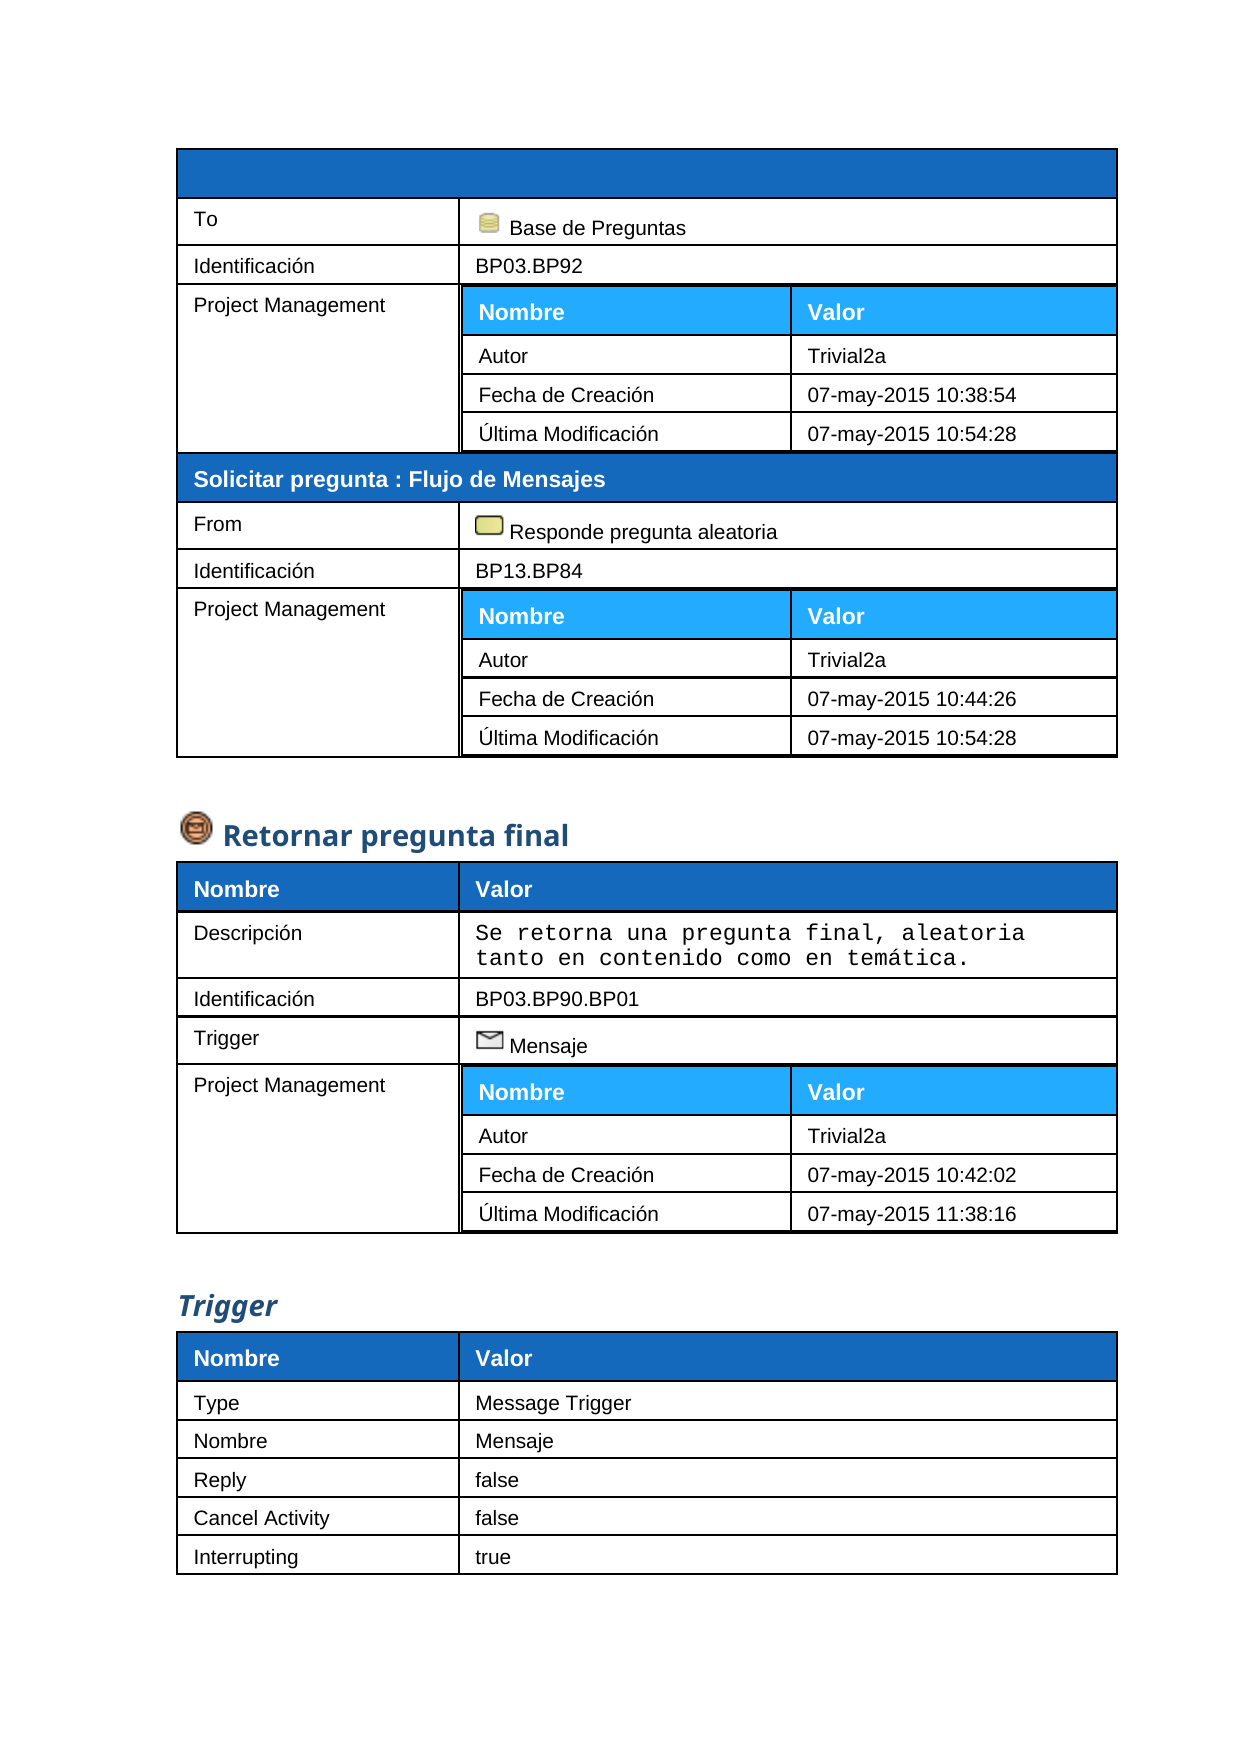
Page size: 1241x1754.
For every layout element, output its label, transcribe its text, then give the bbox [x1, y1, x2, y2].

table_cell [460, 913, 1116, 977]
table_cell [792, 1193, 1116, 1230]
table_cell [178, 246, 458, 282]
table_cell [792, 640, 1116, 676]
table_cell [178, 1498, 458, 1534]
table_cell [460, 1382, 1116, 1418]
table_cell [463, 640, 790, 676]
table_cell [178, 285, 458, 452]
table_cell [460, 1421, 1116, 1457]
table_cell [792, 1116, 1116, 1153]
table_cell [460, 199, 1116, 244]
picture [177, 808, 215, 847]
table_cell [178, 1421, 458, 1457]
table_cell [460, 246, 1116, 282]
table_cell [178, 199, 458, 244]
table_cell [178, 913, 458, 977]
picture [475, 207, 504, 236]
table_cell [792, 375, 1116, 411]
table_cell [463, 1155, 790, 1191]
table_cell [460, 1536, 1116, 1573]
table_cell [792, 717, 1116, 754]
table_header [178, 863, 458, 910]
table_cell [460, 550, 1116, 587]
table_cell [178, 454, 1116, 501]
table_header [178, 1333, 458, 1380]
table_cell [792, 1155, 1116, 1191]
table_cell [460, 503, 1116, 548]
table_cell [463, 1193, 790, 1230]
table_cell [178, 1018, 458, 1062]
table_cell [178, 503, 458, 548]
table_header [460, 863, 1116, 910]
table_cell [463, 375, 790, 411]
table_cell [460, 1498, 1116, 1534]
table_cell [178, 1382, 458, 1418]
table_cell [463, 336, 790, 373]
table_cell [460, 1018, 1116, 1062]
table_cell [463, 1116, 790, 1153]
picture [475, 1025, 504, 1054]
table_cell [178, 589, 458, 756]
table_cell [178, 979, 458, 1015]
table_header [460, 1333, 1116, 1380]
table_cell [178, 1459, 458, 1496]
picture [475, 511, 504, 540]
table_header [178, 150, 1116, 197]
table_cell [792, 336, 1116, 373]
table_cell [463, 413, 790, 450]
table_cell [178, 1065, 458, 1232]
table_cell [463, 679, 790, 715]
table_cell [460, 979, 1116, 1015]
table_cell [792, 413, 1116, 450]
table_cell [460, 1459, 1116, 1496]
subtitle Retornar pregunta final [177, 809, 1063, 855]
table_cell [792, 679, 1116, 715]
subtitle Trigger [177, 1285, 1063, 1324]
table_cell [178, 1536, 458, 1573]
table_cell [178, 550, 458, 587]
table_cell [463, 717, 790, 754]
